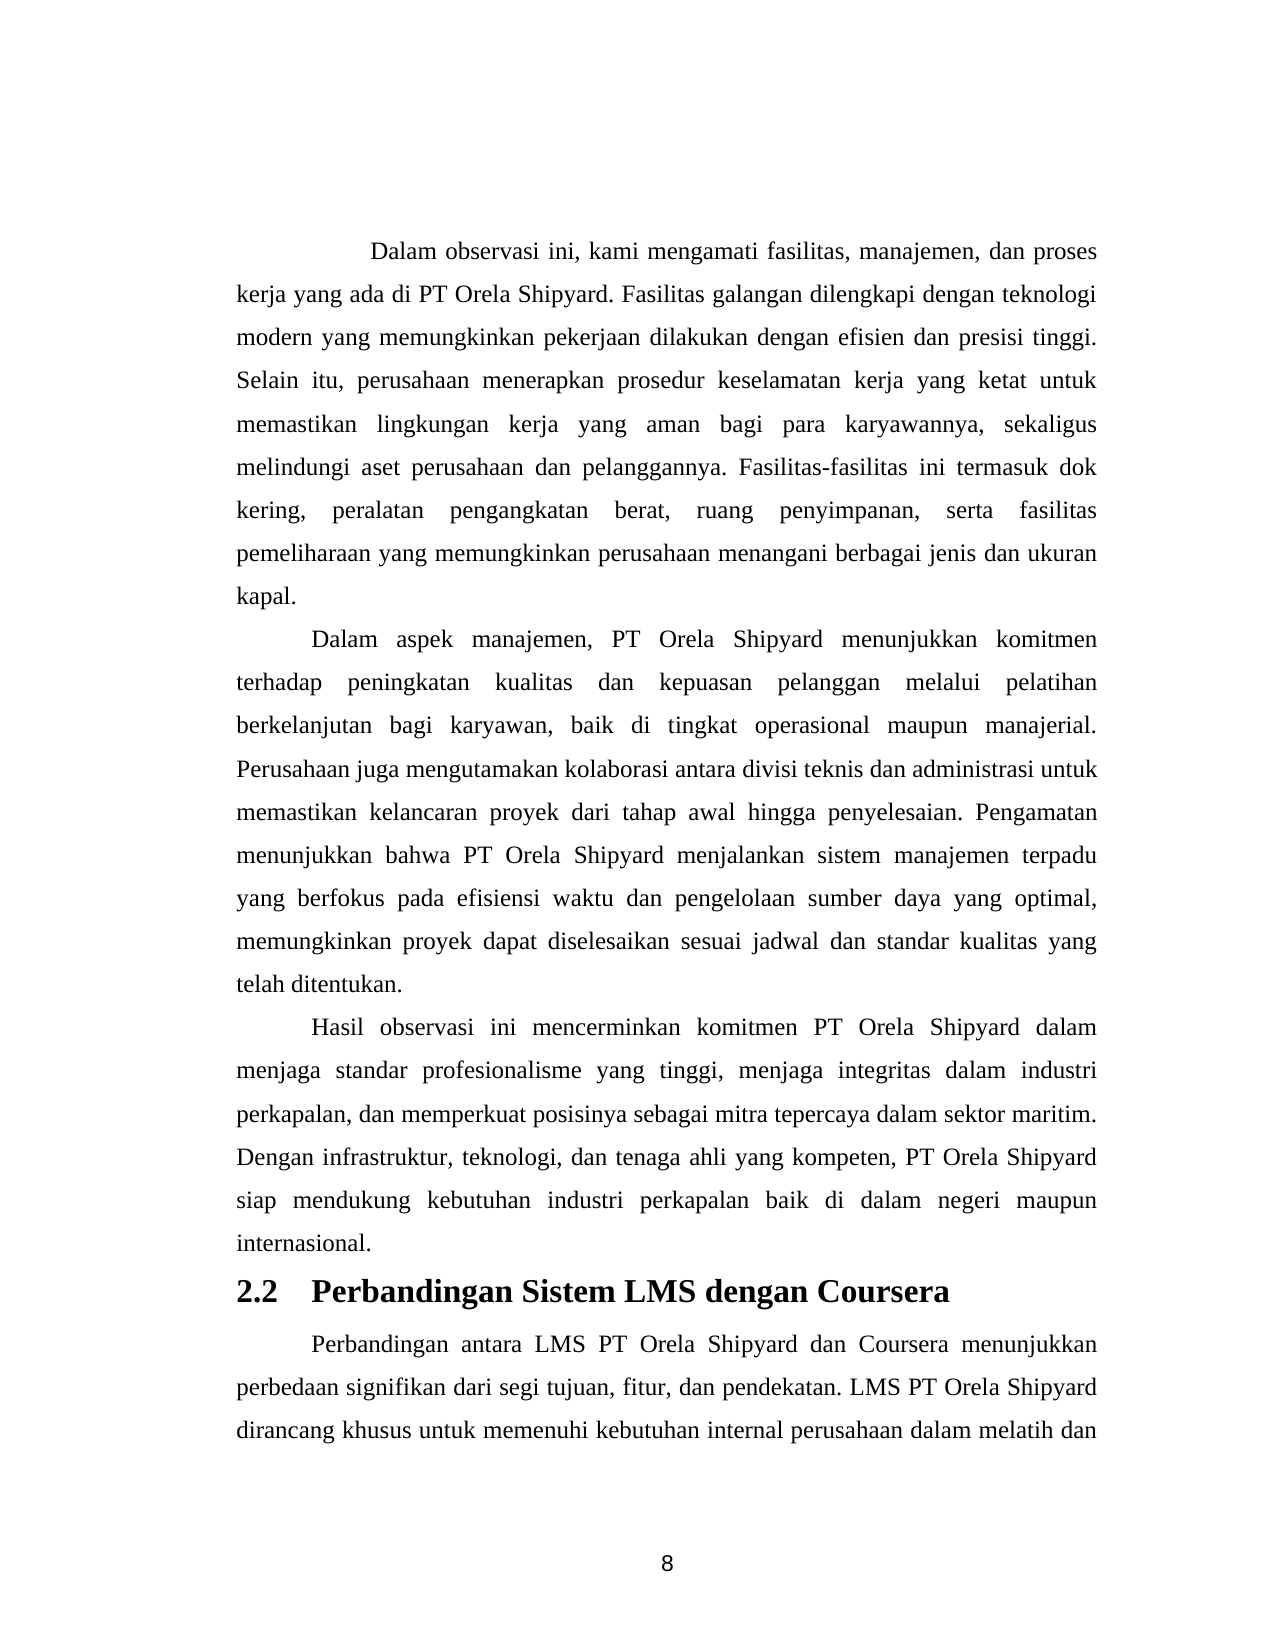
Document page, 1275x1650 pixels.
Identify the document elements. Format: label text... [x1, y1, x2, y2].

text Hasil observasi ini mencerminkan komitmen PT Orela Shipyard dalam menjaga standar profesionalisme yang tinggi, menjaga integritas dalam industri perkapalan, dan memperkuat posisinya sebagai mitra tepercaya dalam sektor maritim. Dengan infrastruktur, teknologi, dan tenaga ahli yang kompeten, PT Orela Shipyard siap mendukung kebutuhan industri perkapalan baik di dalam negeri maupun internasional. [236, 1012, 1098, 1257]
list Perbandingan Sistem LMS dengan Coursera [236, 1271, 1098, 1309]
text Dalam observasi ini, kami mengamati fasilitas, manajemen, dan proses kerja yang ada di PT Orela Shipyard. Fasilitas galangan dilengkapi dengan teknologi modern yang memungkinkan pekerjaan dilakukan dengan efisien dan presisi tinggi. Selain itu, perusahaan menerapkan prosedur keselamatan kerja yang ketat untuk memastikan lingkungan kerja yang aman bagi para karyawannya, sekaligus melindungi aset perusahaan dan pelanggannya. Fasilitas-fasilitas ini termasuk dok kering, peralatan pengangkatan berat, ruang penyimpanan, serta fasilitas pemeliharaan yang memungkinkan perusahaan menangani berbagai jenis dan ukuran kapal. [236, 236, 1098, 610]
text Dalam aspek manajemen, PT Orela Shipyard menunjukkan komitmen terhadap peningkatan kualitas dan kepuasan pelanggan melalui pelatihan berkelanjutan bagi karyawan, baik di tingkat operasional maupun manajerial. Perusahaan juga mengutamakan kolaborasi antara divisi teknis dan administrasi untuk memastikan kelancaran proyek dari tahap awal hingga penyelesaian. Pengamatan menunjukkan bahwa PT Orela Shipyard menjalankan sistem manajemen terpadu yang berfokus pada efisiensi waktu dan pengelolaan sumber daya yang optimal, memungkinkan proyek dapat diselesaikan sesuai jadwal dan standar kualitas yang telah ditentukan. [236, 624, 1098, 998]
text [236, 1329, 1098, 1444]
